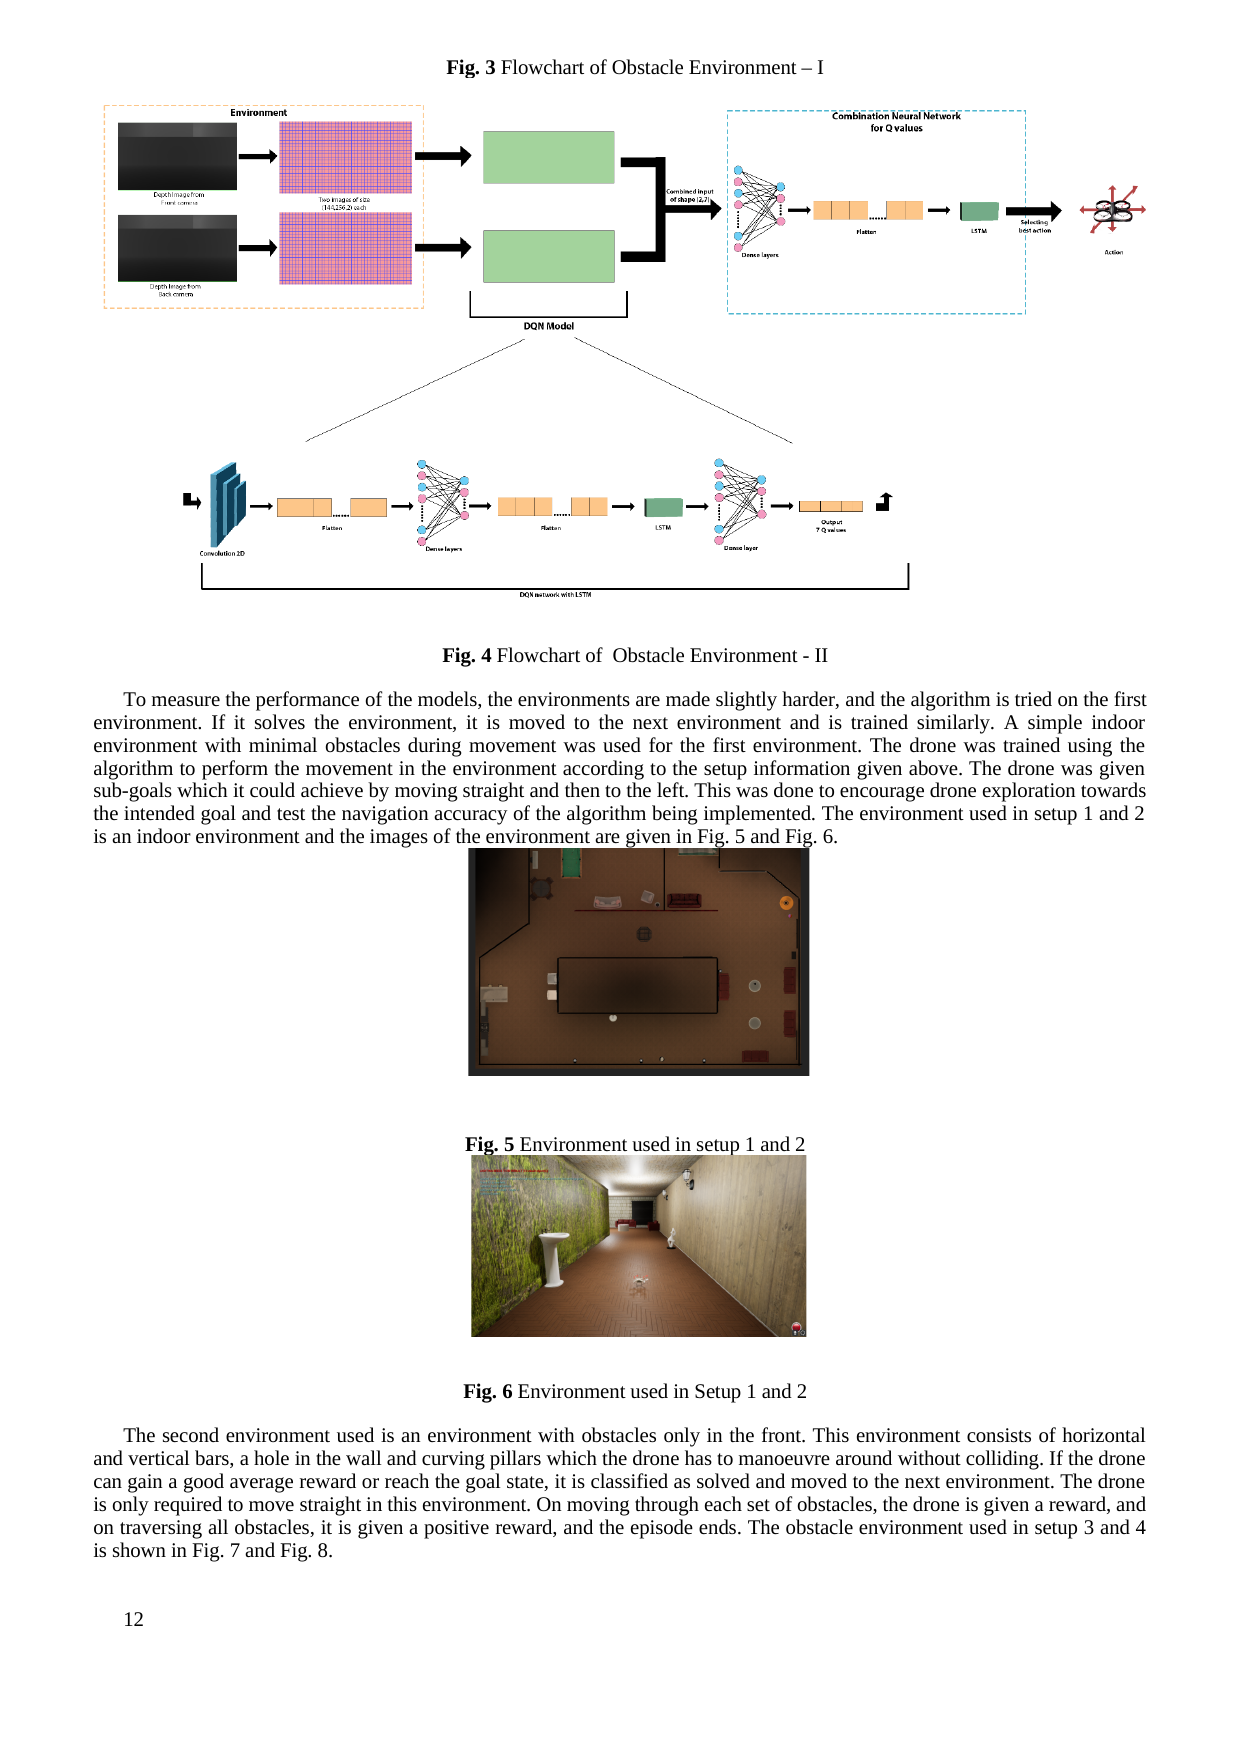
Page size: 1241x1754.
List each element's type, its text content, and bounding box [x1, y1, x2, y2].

picture [93, 78, 1148, 624]
text Fig. 6 Environment used in Setup 1 and 2 [93, 1381, 1147, 1403]
text To measure the performance of the models, the environments are made slightly harder, and the algorithm is tried on the first environment. If it solves the environment, it is moved to the next environment and is trained similarly. A simple indoor environment with minimal obstacles during movement was used for the first environment. The drone was trained using the algorithm to perform the movement in the environment according to the setup information given above. The drone was given sub-goals which it could achieve by moving straight and then to the left. This was done to encourage drone exploration towards the intended goal and test the navigation accuracy of the algorithm being implemented. The environment used in setup 1 and 2 is an indoor environment and the images of the environment are given in Fig. 5 and Fig. 6. [93, 688, 1147, 848]
picture [471, 1155, 807, 1337]
text Fig. 3 Flowchart of Obstacle Environment – I [93, 56, 1147, 78]
text Fig. 4 Flowchart of Obstacle Environment - II [93, 644, 1147, 667]
text Fig. 5 Environment used in setup 1 and 2 [93, 1133, 1147, 1156]
picture [468, 848, 810, 1076]
text The second environment used is an environment with obstacles only in the front. This environment consists of horizontal and vertical bars, a hole in the wall and curving pillars which the drone has to manoeuvre around without colliding. If the drone can gain a good average reward or reach the goal state, it is classified as solved and moved to the next environment. The drone is only required to move straight in this environment. On moving through each set of obstacles, the drone is given a reward, and on traversing all obstacles, it is given a positive reward, and the episode ends. The obstacle environment used in setup 3 and 4 is shown in Fig. 7 and Fig. 8. [93, 1424, 1147, 1562]
